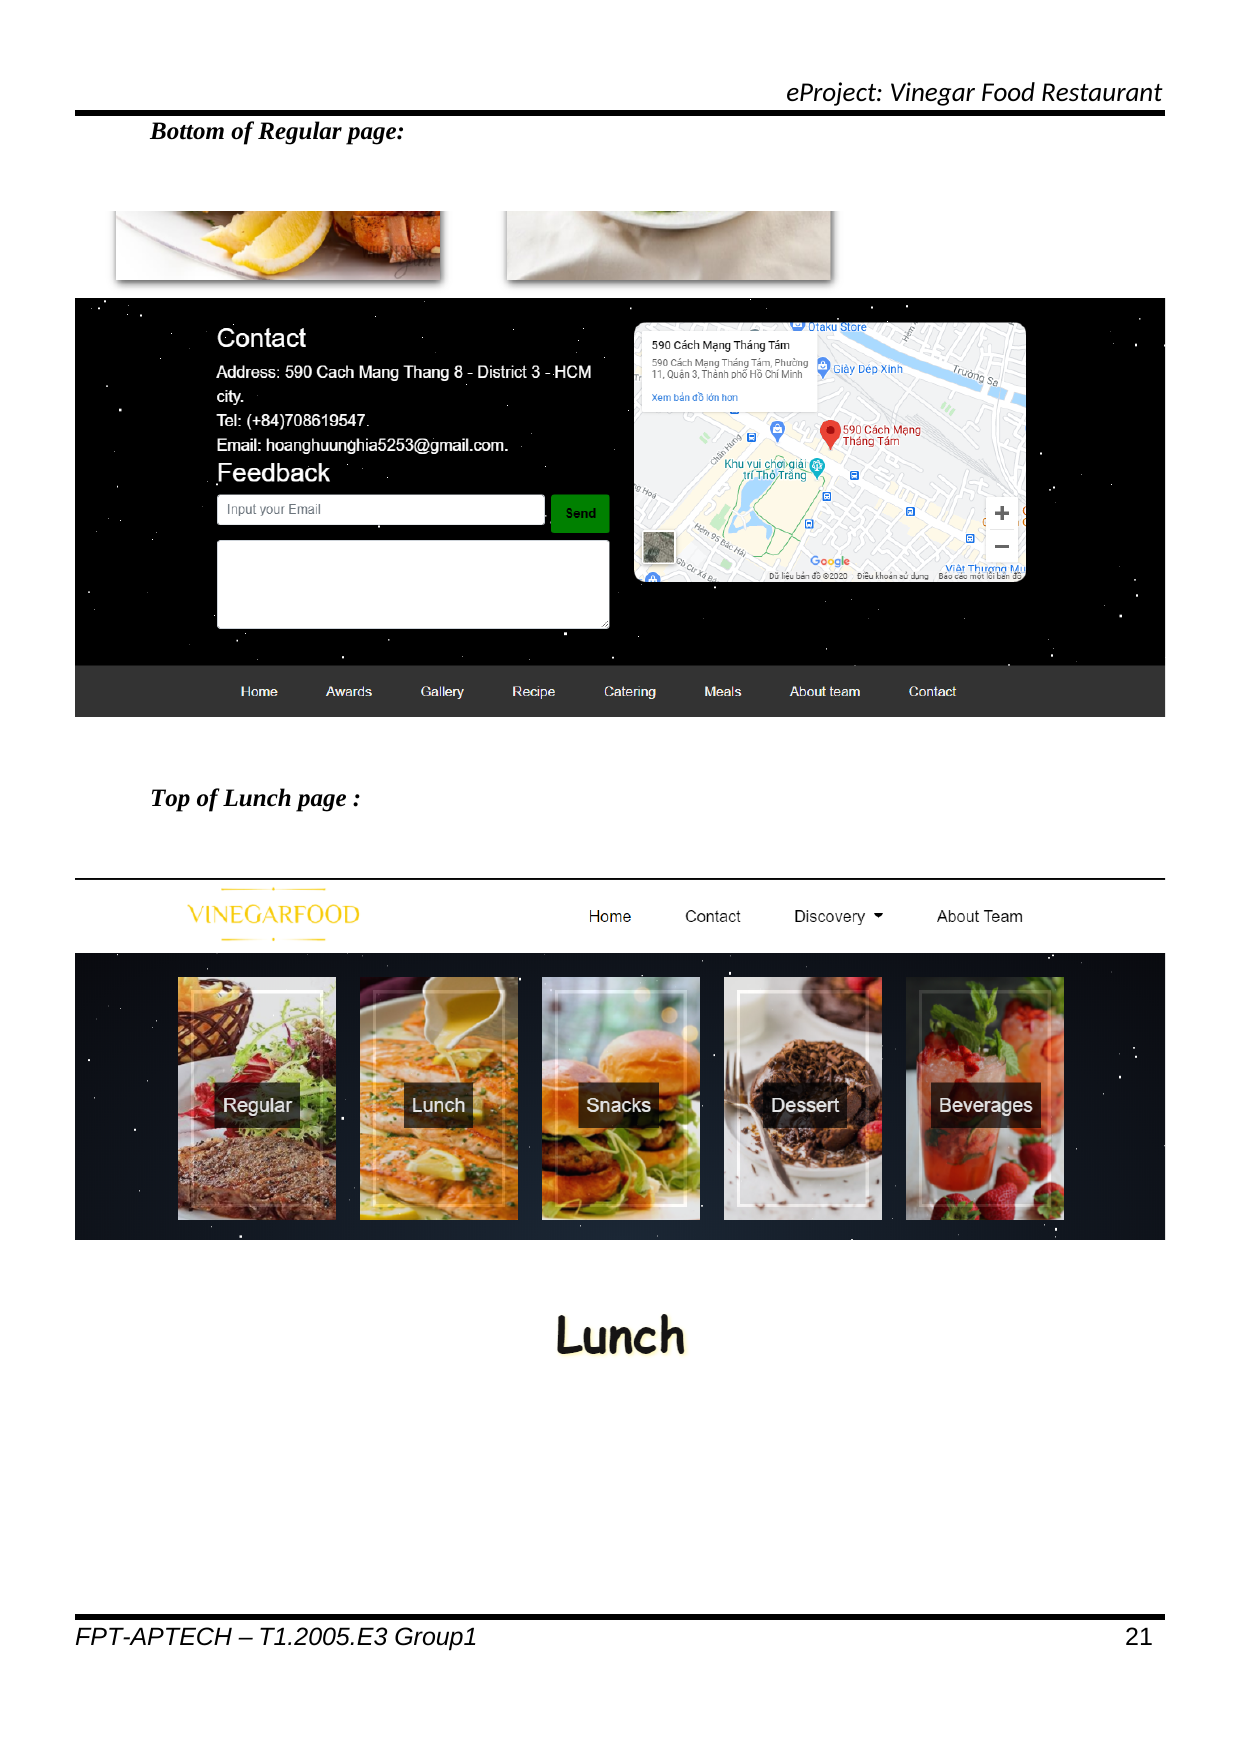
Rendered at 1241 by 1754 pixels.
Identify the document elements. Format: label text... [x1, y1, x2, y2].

picture [75, 878, 1166, 1385]
text Bottom of Regular page: [75, 116, 1165, 145]
picture [75, 211, 1166, 717]
text Top of Lunch page : [75, 783, 1165, 812]
